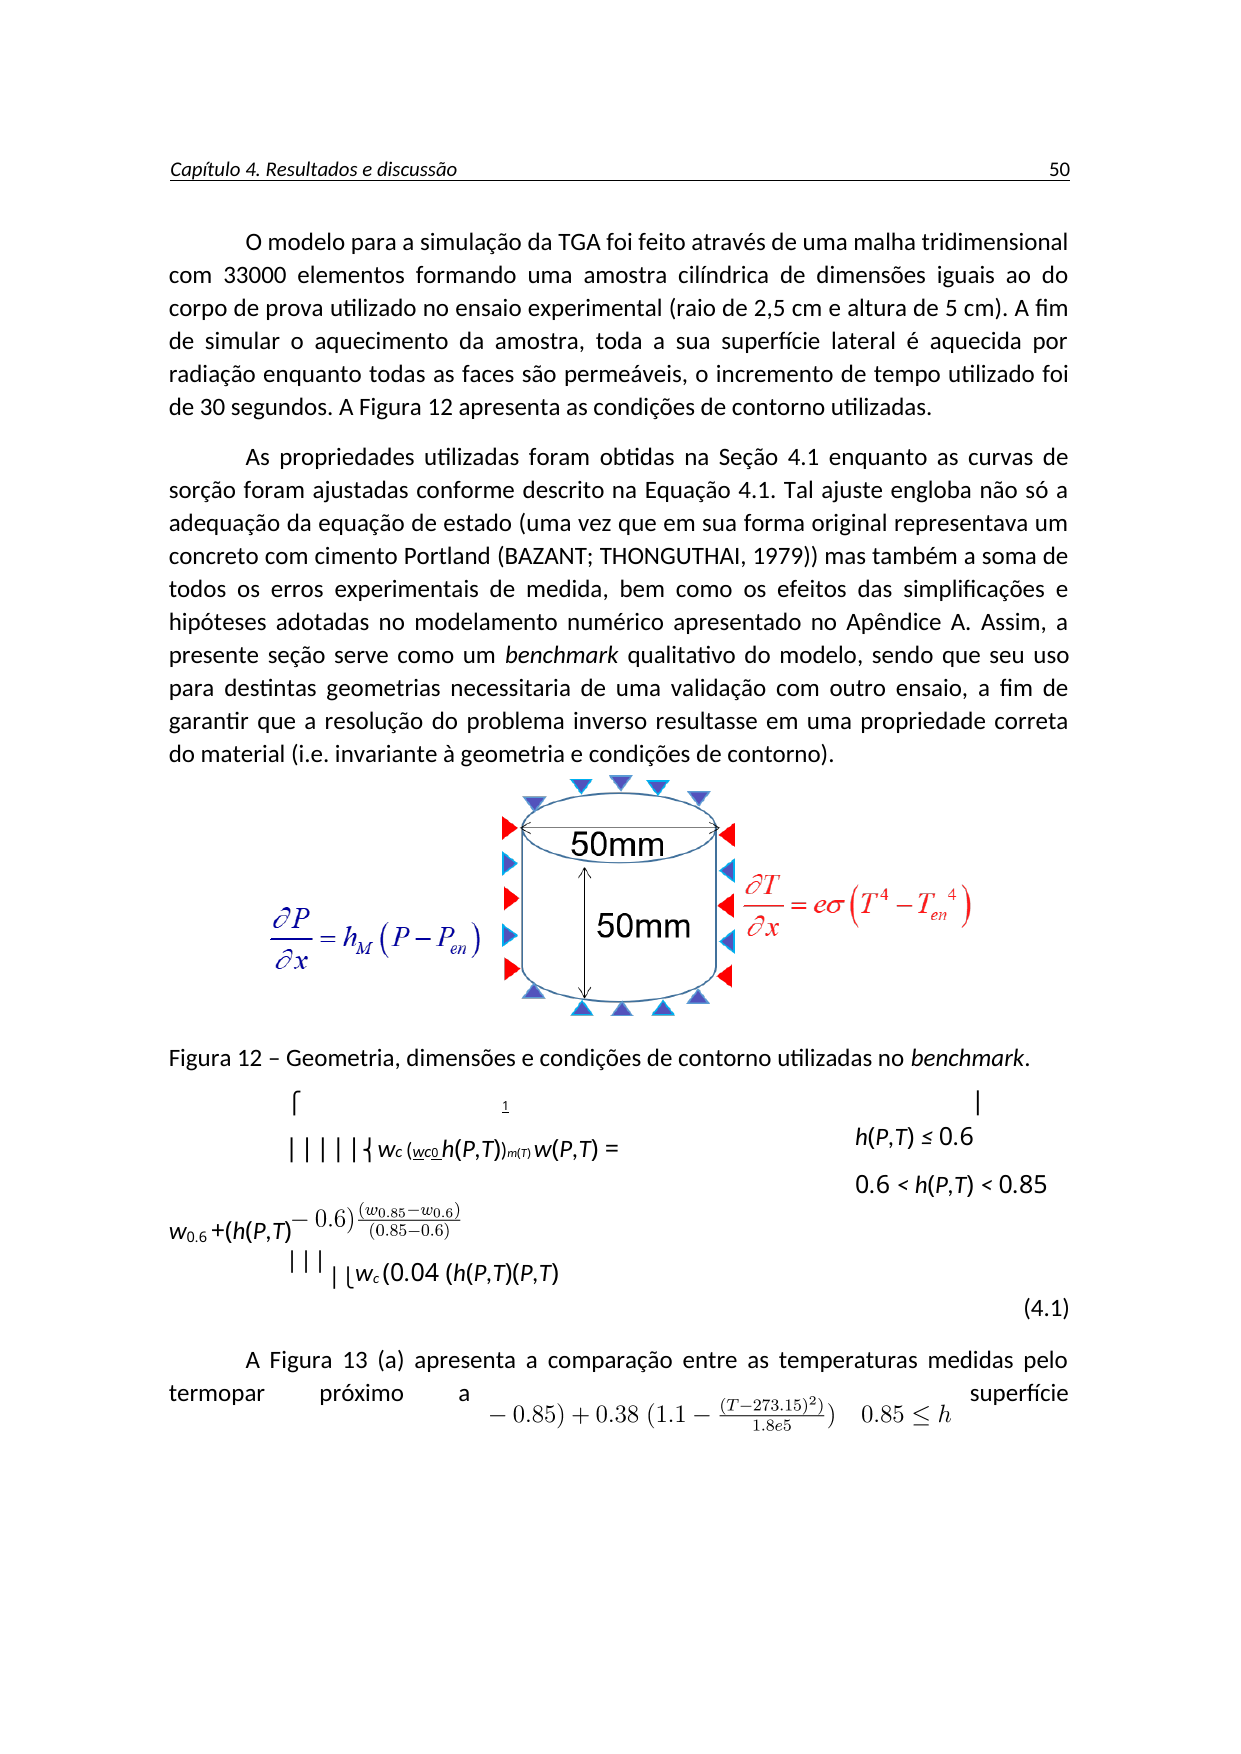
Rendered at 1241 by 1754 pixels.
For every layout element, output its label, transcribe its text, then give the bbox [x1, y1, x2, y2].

text h(P,T) ≤ 0.6 [855, 1118, 1070, 1152]
text O modelo para a simulação da TGA foi feito através de uma malha tridimensional com 33000 elementos formando uma amostra cilíndrica de dimensões iguais ao do corpo de prova utilizado no ensaio experimental (raio de 2,5 cm e altura de 5 cm). A fim de simular o aquecimento da amostra, toda a sua superfície lateral é aquecida por radiação enquanto todas as faces são permeáveis, o incremento de tempo utilizado foi de 30 segundos. A Figura 12 apresenta as condições de contorno utilizadas. [168, 226, 1070, 421]
text ⎧ 1 [170, 1091, 503, 1116]
text (4.1) [170, 1292, 1070, 1323]
text 0.6 < h(P,T) < 0.85 [855, 1166, 1070, 1200]
picture [489, 1395, 951, 1431]
picture [265, 775, 975, 1016]
text ⎪⎪⎪⎪⎩wc (0.04 (h(P,T)(P,T) [285, 1250, 1070, 1289]
text As propriedades utilizadas foram obtidas na Seção 4.1 enquanto as curvas de sorção foram ajustadas conforme descrito na Equação 4.1. Tal ajuste engloba não só a adequação da equação de estado (uma vez que em sua forma original representava um concreto com cimento Portland (BAZANT; THONGUTHAI, 1979)) mas também a soma de todos os erros experimentais de medida, bem como os efeitos das simplificações e hipóteses adotadas no modelamento numérico apresentado no Apêndice A. Assim, a presente seção serve como um benchmark qualitativo do modelo, sendo que seu uso para destintas geometrias necessitaria de uma validação com outro ensaio, a fim de garantir que a resolução do problema inverso resultasse em uma propriedade correta do material (i.e. invariante à geometria e condições de contorno). [168, 441, 1070, 768]
picture [291, 1202, 461, 1240]
picture [657, 1004, 670, 1013]
text ⎪ [970, 1091, 1070, 1116]
text Figura 12 – Geometria, dimensões e condições de contorno utilizadas no benchmark. [168, 1042, 1070, 1072]
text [168, 1344, 1070, 1408]
text ⎪⎪⎪⎪⎪⎨wc (︁wc0 h(P,T))︁m(T) w(P,T) = w0.6 +(h(P,T) [168, 1131, 632, 1247]
picture [576, 1005, 588, 1013]
